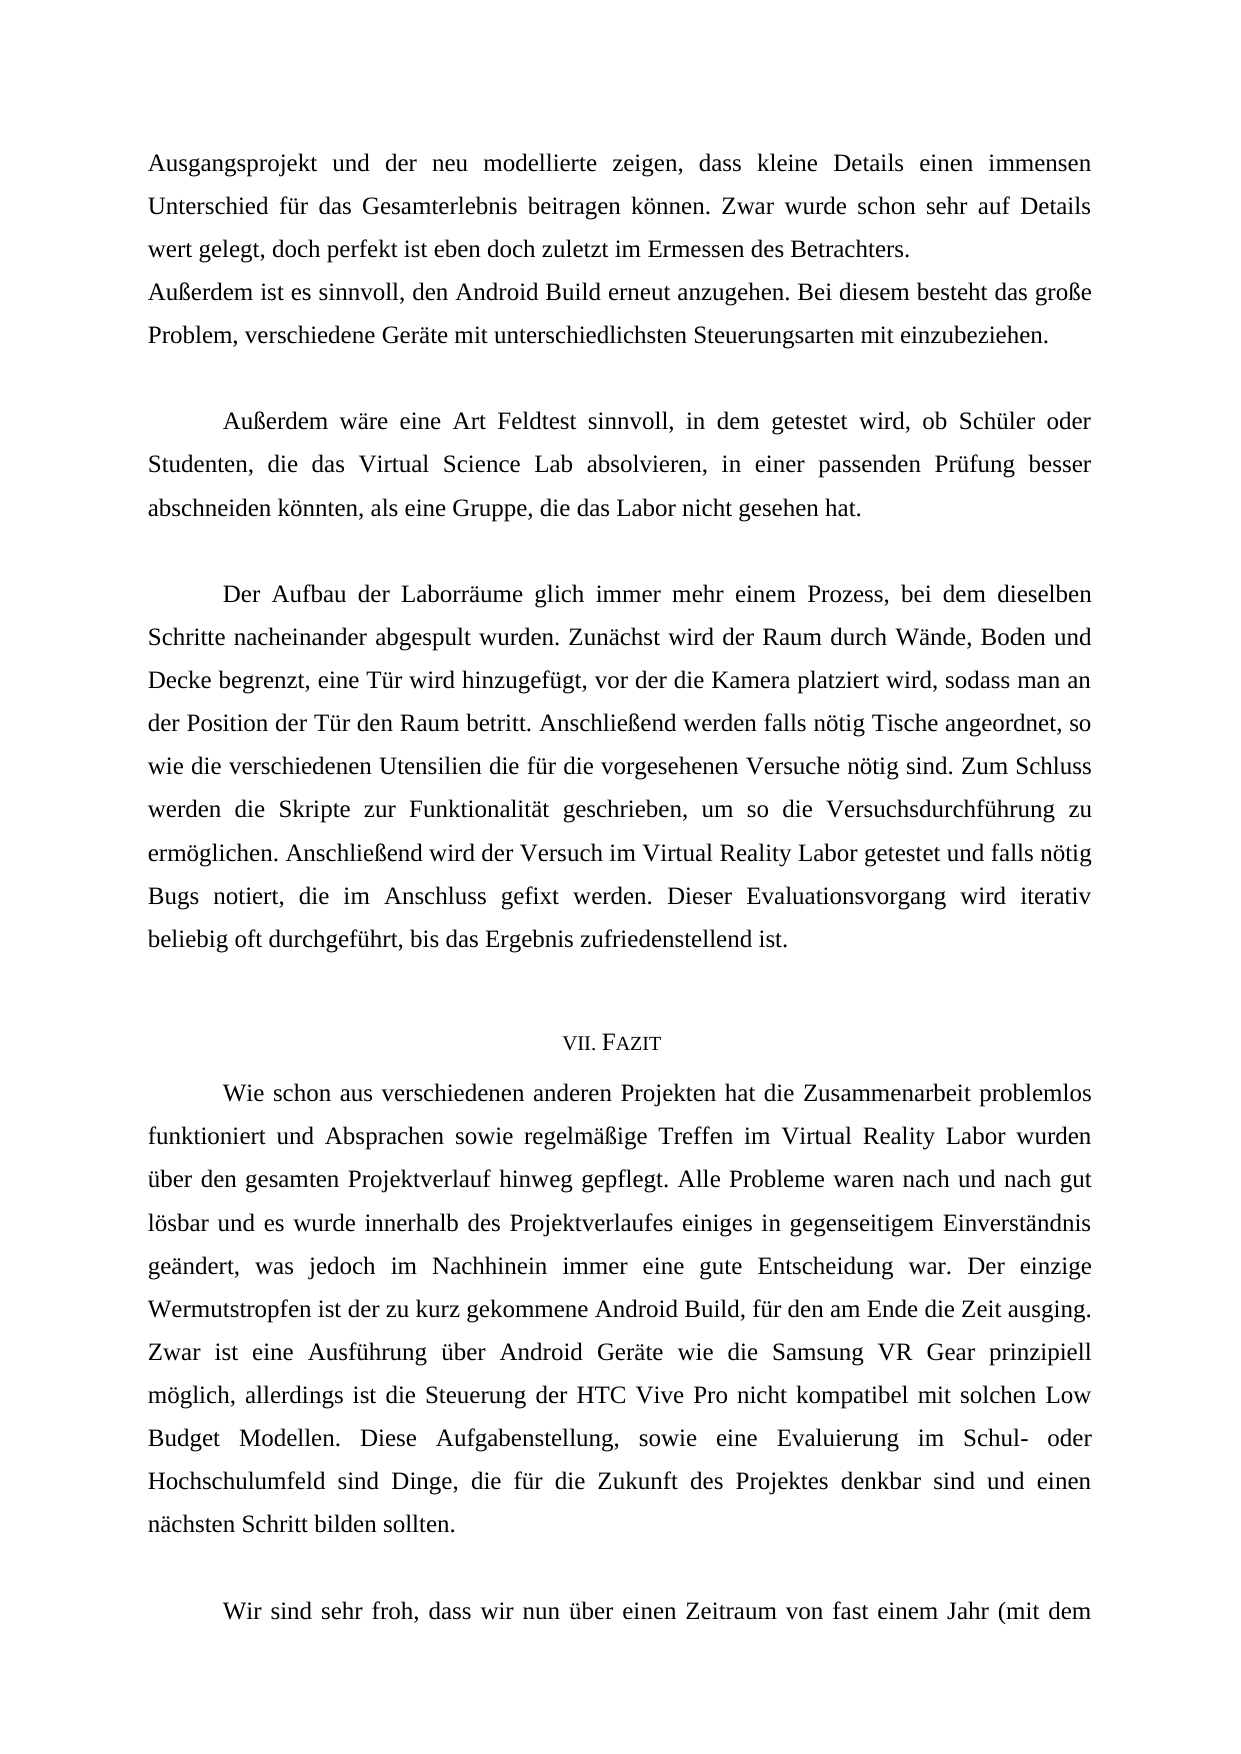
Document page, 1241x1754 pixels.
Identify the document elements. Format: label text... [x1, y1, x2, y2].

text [148, 1553, 1093, 1624]
text Wie schon aus verschiedenen anderen Projekten hat die Zusammenarbeit problemlos funktioniert und Absprachen sowie regelmäßige Treffen im Virtual Reality Labor wurden über den gesamten Projektverlauf hinweg gepflegt. Alle Probleme waren nach und nach gut lösbar und es wurde innerhalb des Projektverlaufes einiges in gegenseitigem Einverständnis geändert, was jedoch im Nachhinein immer eine gute Entscheidung war. Der einzige Wermutstropfen ist der zu kurz gekommene Android Build, für den am Ende die Zeit ausging. Zwar ist eine Ausführung über Android Geräte wie die Samsung VR Gear prinzipiell möglich, allerdings ist die Steuerung der HTC Vive Pro nicht kompatibel mit solchen Low Budget Modellen. Diese Aufgabenstellung, sowie eine Evaluierung im Schul- oder Hochschulumfeld sind Dinge, die für die Zukunft des Projektes denkbar sind und einen nächsten Schritt bilden sollten. [148, 1078, 1093, 1538]
text Der Aufbau der Laborräume glich immer mehr einem Prozess, bei dem dieselben Schritte nacheinander abgespult wurden. Zunächst wird der Raum durch Wände, Boden und Decke begrenzt, eine Tür wird hinzugefügt, vor der die Kamera platziert wird, sodass man an der Position der Tür den Raum betritt. Anschließend werden falls nötig Tische angeordnet, so wie die verschiedenen Utensilien die für die vorgesehenen Versuche nötig sind. Zum Schluss werden die Skripte zur Funktionalität geschrieben, um so die Versuchsdurchführung zu ermöglichen. Anschließend wird der Versuch im Virtual Reality Labor getestet und falls nötig Bugs notiert, die im Anschluss gefixt werden. Dieser Evaluationsvorgang wird iterativ beliebig oft durchgeführt, bis das Ergebnis zufriedenstellend ist. [148, 579, 1093, 953]
text Außerdem ist es sinnvoll, den Android Build erneut anzugehen. Bei diesem besteht das große Problem, verschiedene Geräte mit unterschiedlichsten Steuerungsarten mit einzubeziehen. [148, 277, 1093, 349]
text Außerdem wäre eine Art Feldtest sinnvoll, in dem getestet wird, ob Schüler oder Studenten, die das Virtual Science Lab absolvieren, in einer passenden Prüfung besser abschneiden könnten, als eine Gruppe, die das Labor nicht gesehen hat. [148, 406, 1093, 521]
subtitle Fazit [148, 1027, 1093, 1056]
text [148, 148, 1093, 263]
